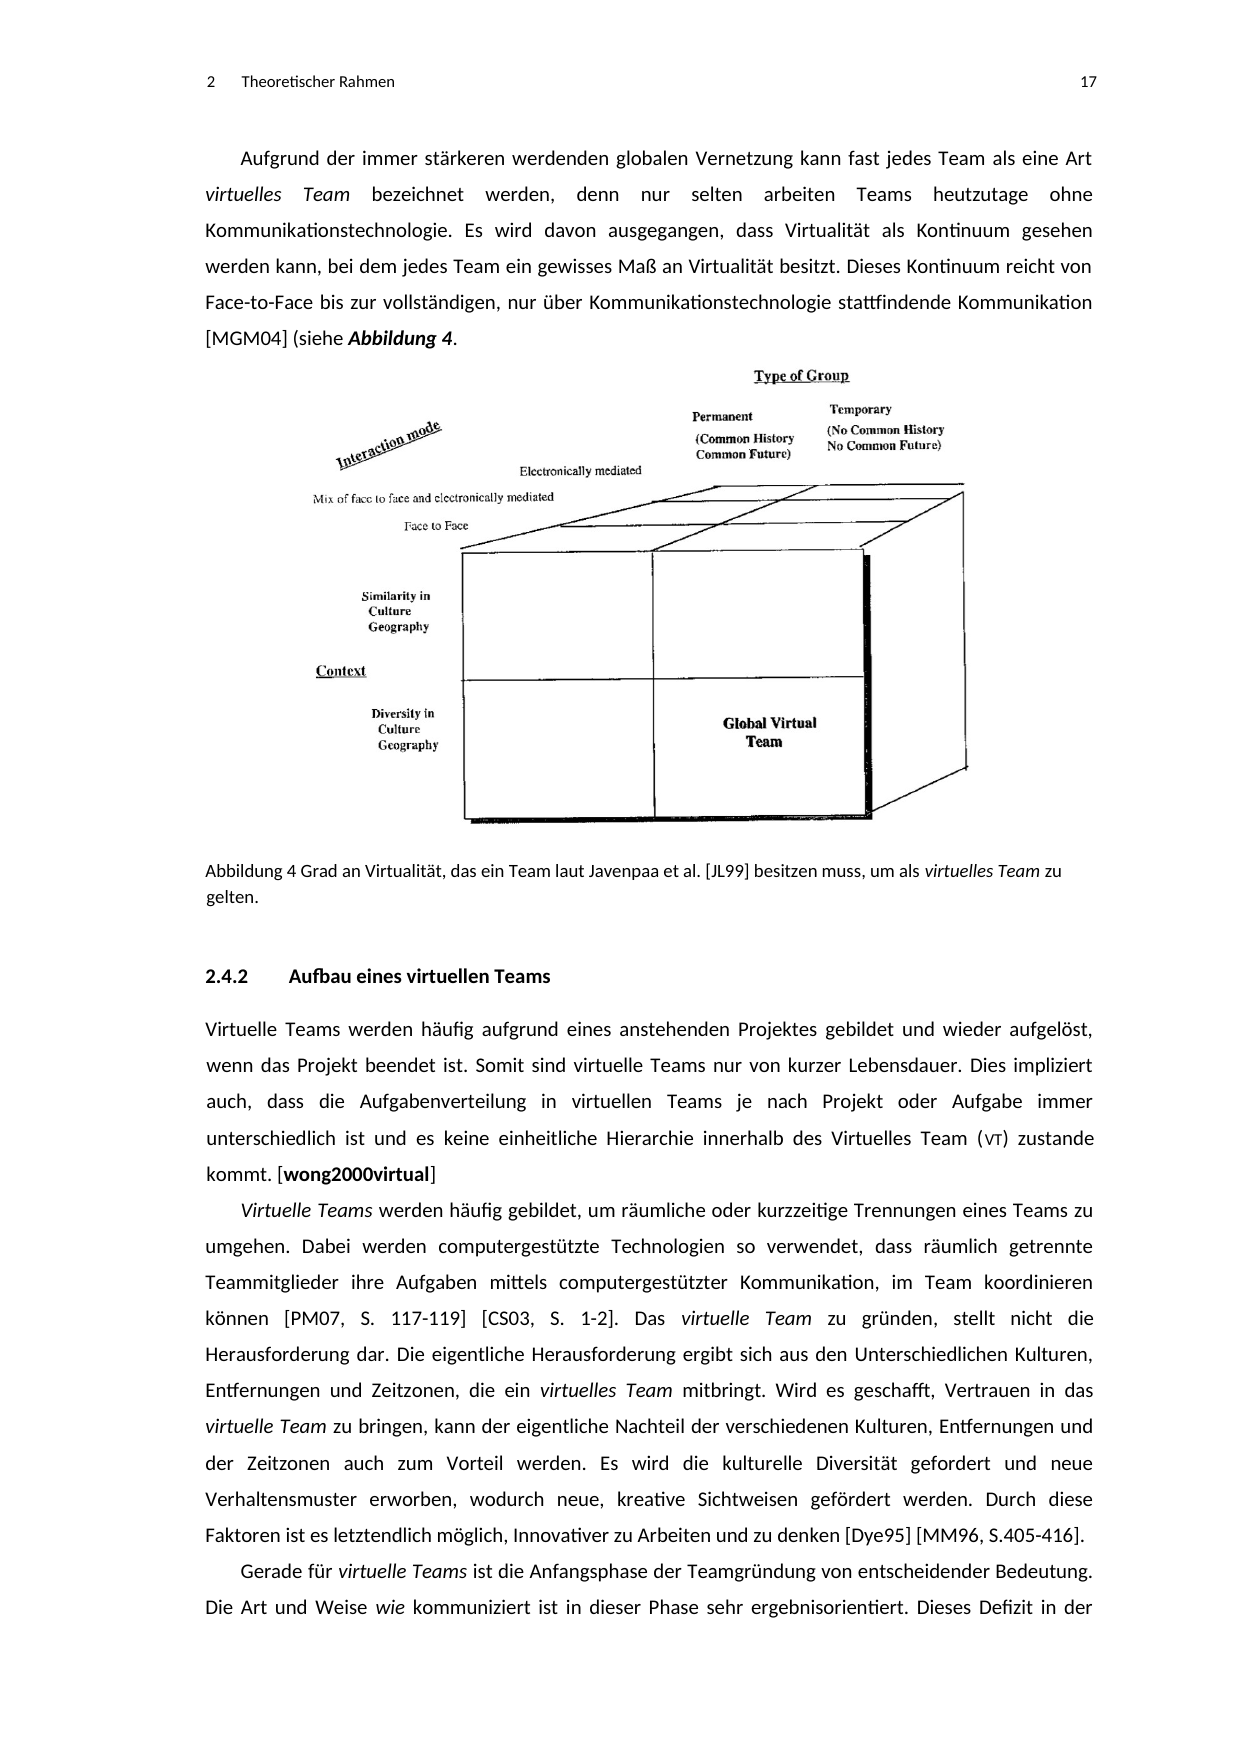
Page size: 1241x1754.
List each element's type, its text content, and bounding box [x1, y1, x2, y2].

picture [310, 361, 989, 833]
text Aufgrund der immer stärkeren werdenden globalen Vernetzung kann fast jedes Team als eine Art virtuelles Team bezeichnet werden, denn nur selten arbeiten Teams heutzutage ohne Kommunikationstechnologie. Es wird davon ausgegangen, dass Virtualität als Kontinuum gesehen werden kann, bei dem jedes Team ein gewisses Maß an Virtualität besitzt. Dieses Kontinuum reicht von Face-to-Face bis zur vollständigen, nur über Kommunikationstechnologie stattfindende Kommunikation [MGM04] (siehe Abbildung 4. [205, 145, 1094, 351]
text 2.4.2 Aufbau eines virtuellen Teams [205, 963, 1097, 989]
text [205, 1558, 1094, 1620]
text Virtuelle Teams werden häufig aufgrund eines anstehenden Projektes gebildet und wieder aufgelöst, wenn das Projekt beendet ist. Somit sind virtuelle Teams nur von kurzer Lebensdauer. Dies impliziert auch, dass die Aufgabenverteilung in virtuellen Teams je nach Projekt oder Aufgabe immer unterschiedlich ist und es keine einheitliche Hierarchie innerhalb des Virtuelles Team (VT) zustande kommt. [wong2000virtual] [205, 1017, 1094, 1186]
text Abbildung 4 Grad an Virtualität, das ein Team laut Javenpaa et al. [JL99] besitzen muss, um als virtuelles Team zu gelten. [205, 859, 1097, 908]
text Virtuelle Teams werden häufig gebildet, um räumliche oder kurzzeitige Trennungen eines Teams zu umgehen. Dabei werden computergestützte Technologien so verwendet, dass räumlich getrennte Teammitglieder ihre Aufgaben mittels computergestützter Kommunikation, im Team koordinieren können [PM07, S. 117-119] [CS03, S. 1-2]. Das virtuelle Team zu gründen, stellt nicht die Herausforderung dar. Die eigentliche Herausforderung ergibt sich aus den Unterschiedlichen Kulturen, Entfernungen und Zeitzonen, die ein virtuelles Team mitbringt. Wird es geschafft, Vertrauen in das virtuelle Team zu bringen, kann der eigentliche Nachteil der verschiedenen Kulturen, Entfernungen und der Zeitzonen auch zum Vorteil werden. Es wird die kulturelle Diversität gefordert und neue Verhaltensmuster erworben, wodurch neue, kreative Sichtweisen gefördert werden. Durch diese Faktoren ist es letztendlich möglich, Innovativer zu Arbeiten und zu denken [Dye95] [MM96, S.405-416]. [205, 1197, 1094, 1547]
